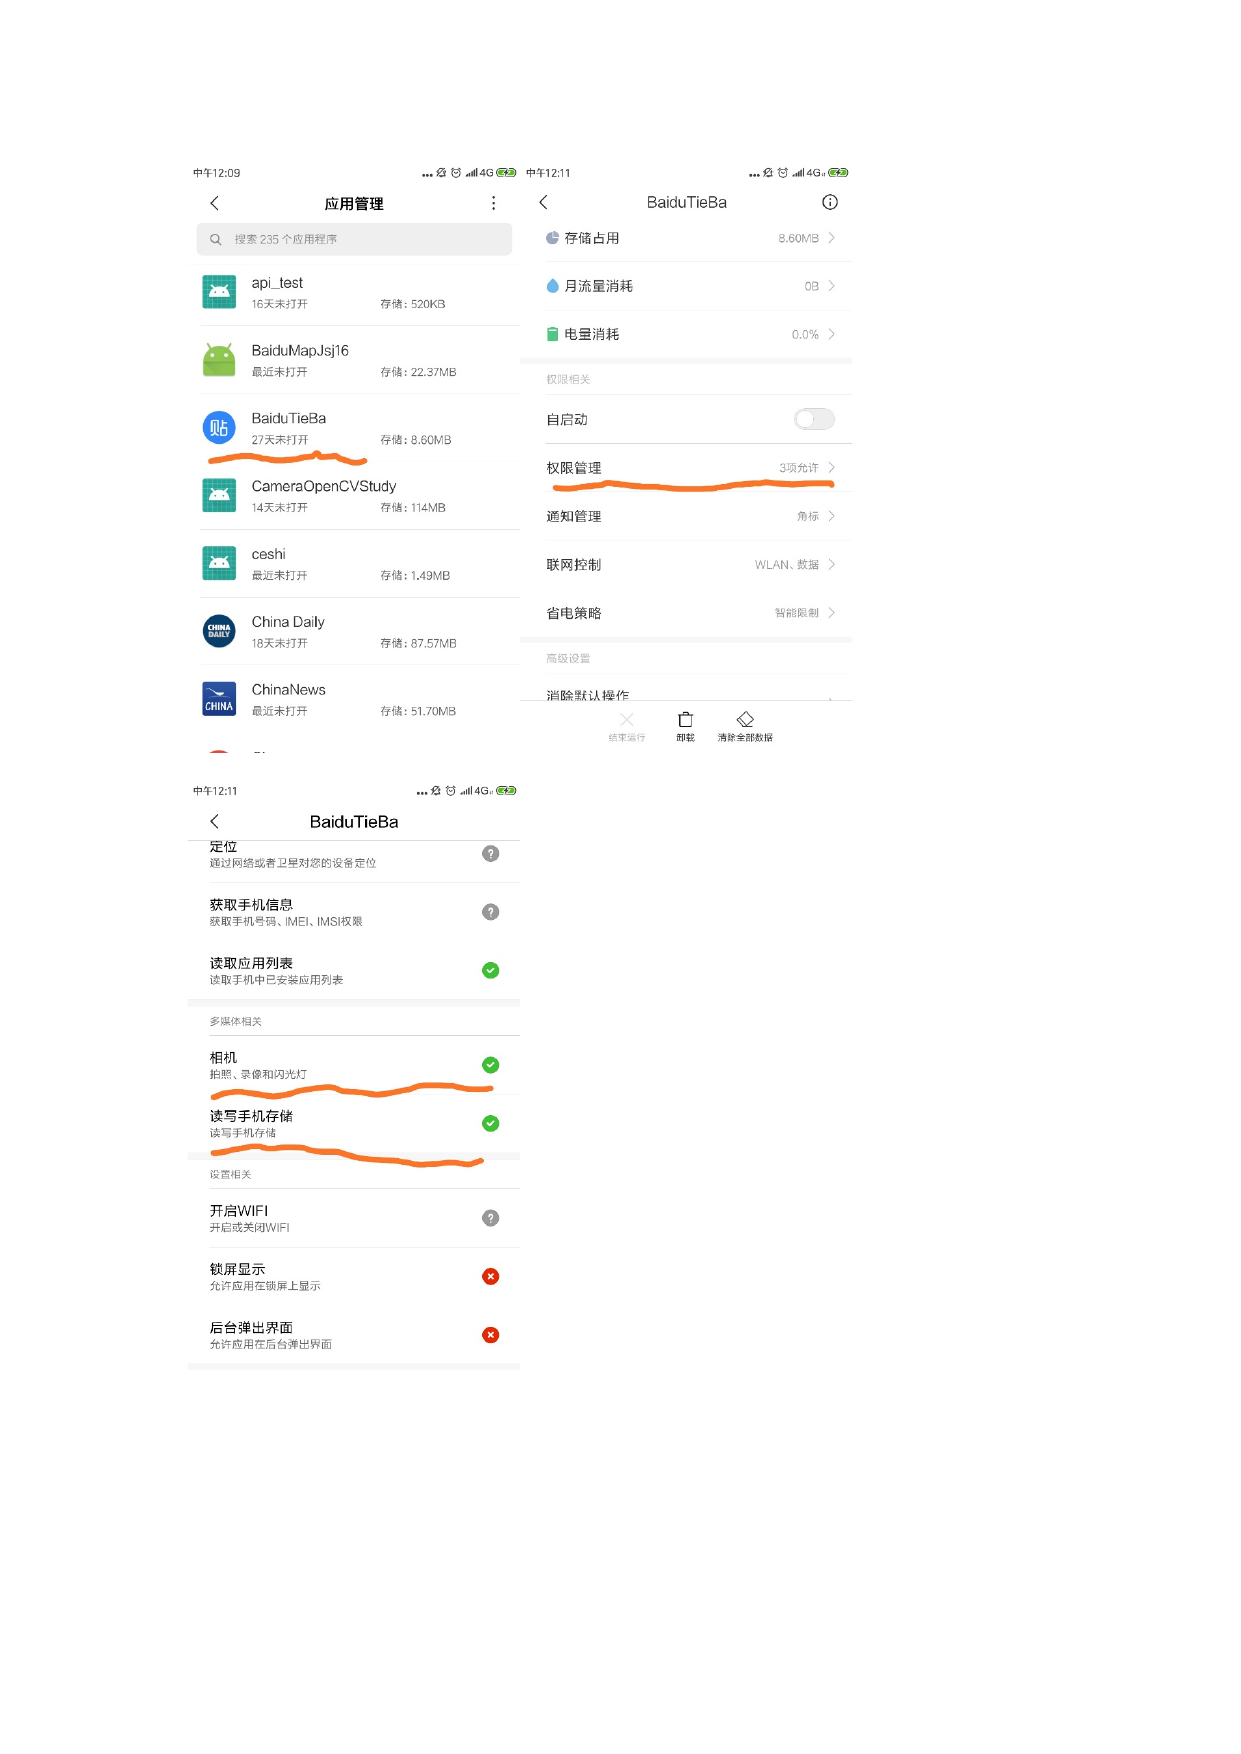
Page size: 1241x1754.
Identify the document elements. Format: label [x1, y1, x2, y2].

picture [187, 162, 853, 753]
picture [187, 779, 520, 1370]
